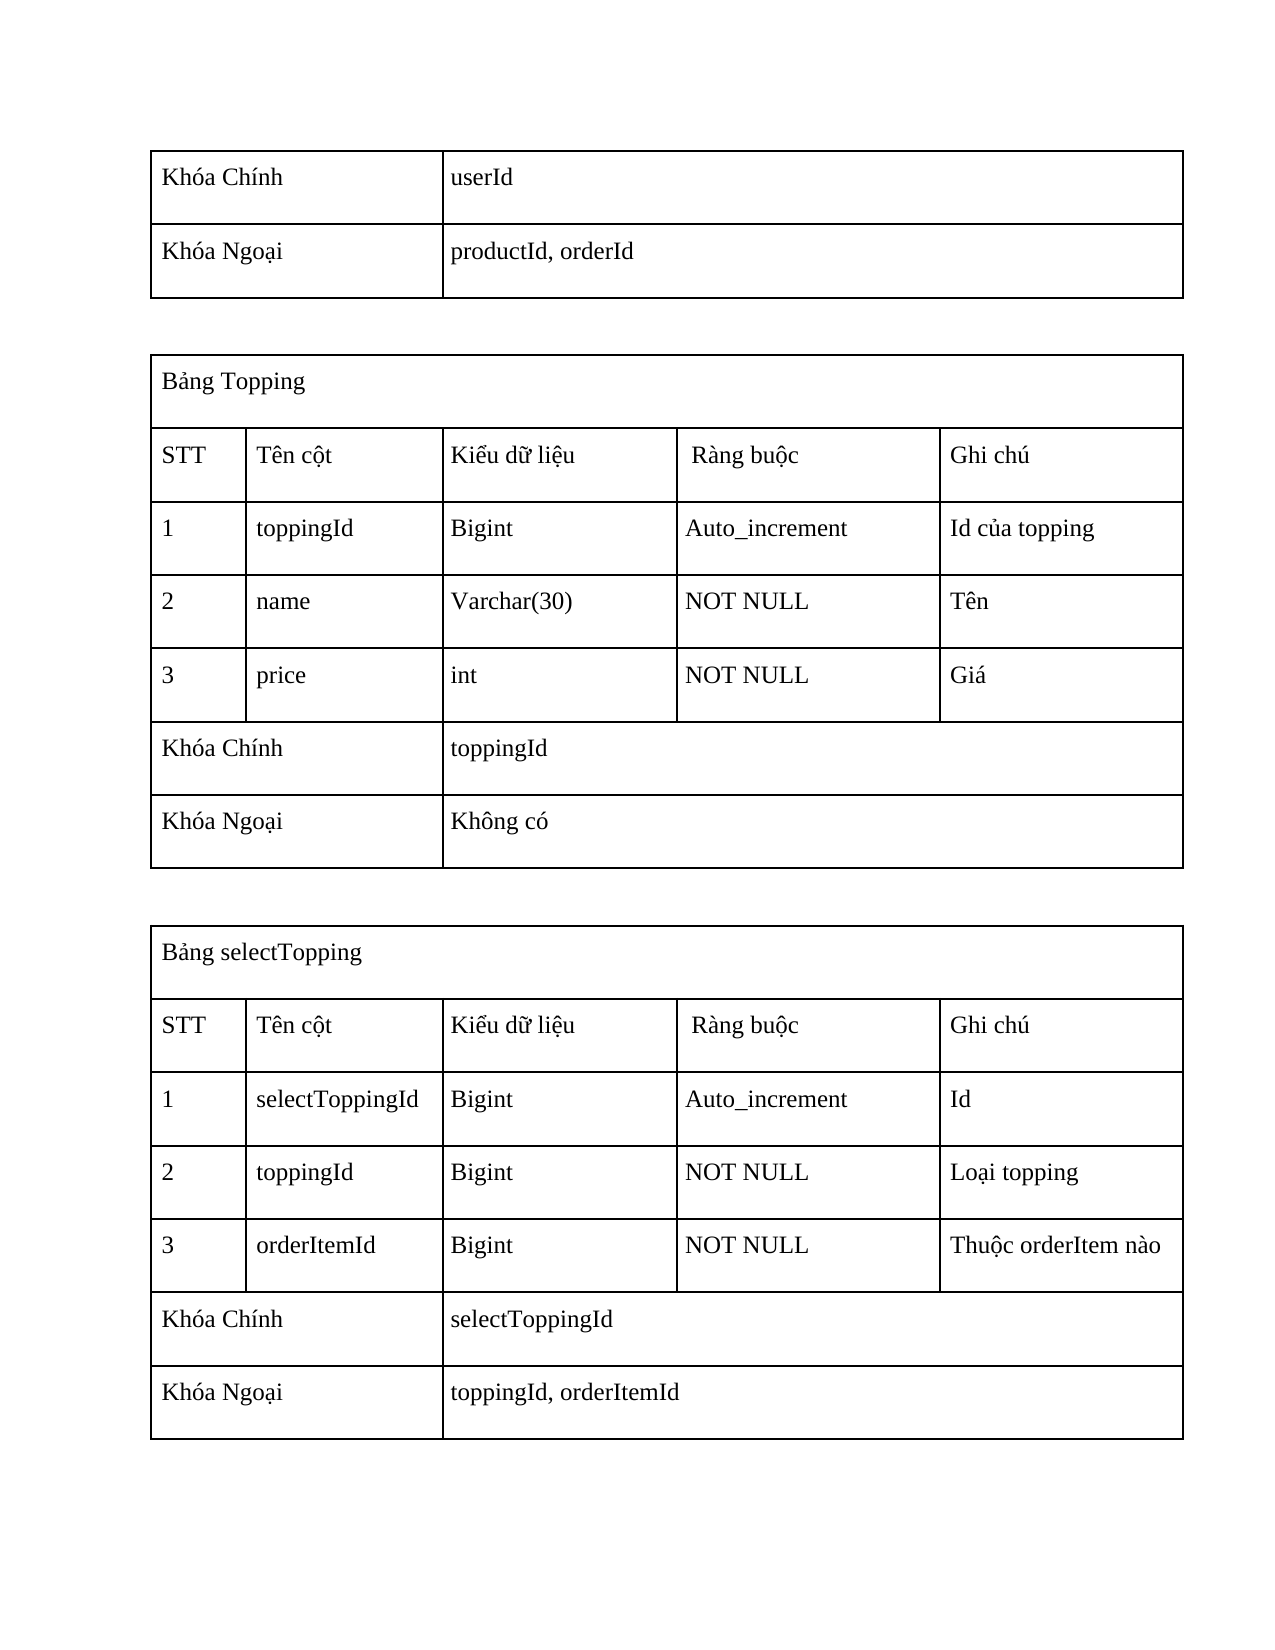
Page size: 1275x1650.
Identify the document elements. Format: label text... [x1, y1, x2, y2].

table_cell productId, orderId [444, 225, 1182, 297]
table_cell 2 [152, 576, 245, 647]
table_header Bảng selectTopping [152, 927, 1182, 998]
table_cell 2 [152, 1147, 245, 1218]
table_cell Thuộc orderItem nào [941, 1220, 1182, 1291]
table_cell Giá [941, 649, 1182, 721]
table_cell Khóa Chính [152, 152, 442, 223]
table_cell name [247, 576, 442, 647]
table_cell Kiểu dữ liệu [444, 429, 676, 501]
table_cell Bigint [444, 1147, 676, 1218]
table_cell STT [152, 429, 245, 501]
table_cell toppingId, orderItemId [444, 1367, 1182, 1438]
table_cell Khóa Ngoại [152, 796, 442, 867]
table_header Bảng Topping [152, 356, 1182, 427]
table_cell Kiểu dữ liệu [444, 1000, 676, 1071]
table_cell orderItemId [247, 1220, 442, 1291]
table_cell Tên cột [247, 429, 442, 501]
table_cell Auto_increment [678, 503, 939, 574]
table_cell Khóa Ngoại [152, 1367, 442, 1438]
table_cell STT [152, 1000, 245, 1071]
table_cell Id của topping [941, 503, 1182, 574]
table_cell toppingId [247, 503, 442, 574]
table_cell toppingId [247, 1147, 442, 1218]
table_cell 3 [152, 649, 245, 721]
table_cell NOT NULL [678, 576, 939, 647]
table_cell selectToppingId [247, 1073, 442, 1144]
table_cell Auto_increment [678, 1073, 939, 1144]
table_cell toppingId [444, 723, 1182, 794]
table_cell Tên [941, 576, 1182, 647]
table_cell Ràng buộc [678, 1000, 939, 1071]
table_cell selectToppingId [444, 1293, 1182, 1364]
table_cell Không có [444, 796, 1182, 867]
table_cell Tên cột [247, 1000, 442, 1071]
table_cell Khóa Ngoại [152, 225, 442, 297]
table_cell NOT NULL [678, 649, 939, 721]
table_cell Bigint [444, 1220, 676, 1291]
table_cell NOT NULL [678, 1220, 939, 1291]
table_cell Bigint [444, 503, 676, 574]
table_cell 3 [152, 1220, 245, 1291]
table_cell Bigint [444, 1073, 676, 1144]
table_cell 1 [152, 503, 245, 574]
table_cell Loại topping [941, 1147, 1182, 1218]
table_cell int [444, 649, 676, 721]
table_cell Id [941, 1073, 1182, 1144]
table_cell 1 [152, 1073, 245, 1144]
table_cell Ghi chú [941, 429, 1182, 501]
table_cell Khóa Chính [152, 1293, 442, 1364]
table_cell price [247, 649, 442, 721]
table_cell userId [444, 152, 1182, 223]
table_cell Varchar(30) [444, 576, 676, 647]
table_cell Ghi chú [941, 1000, 1182, 1071]
table_cell Ràng buộc [678, 429, 939, 501]
table_cell NOT NULL [678, 1147, 939, 1218]
table_cell Khóa Chính [152, 723, 442, 794]
